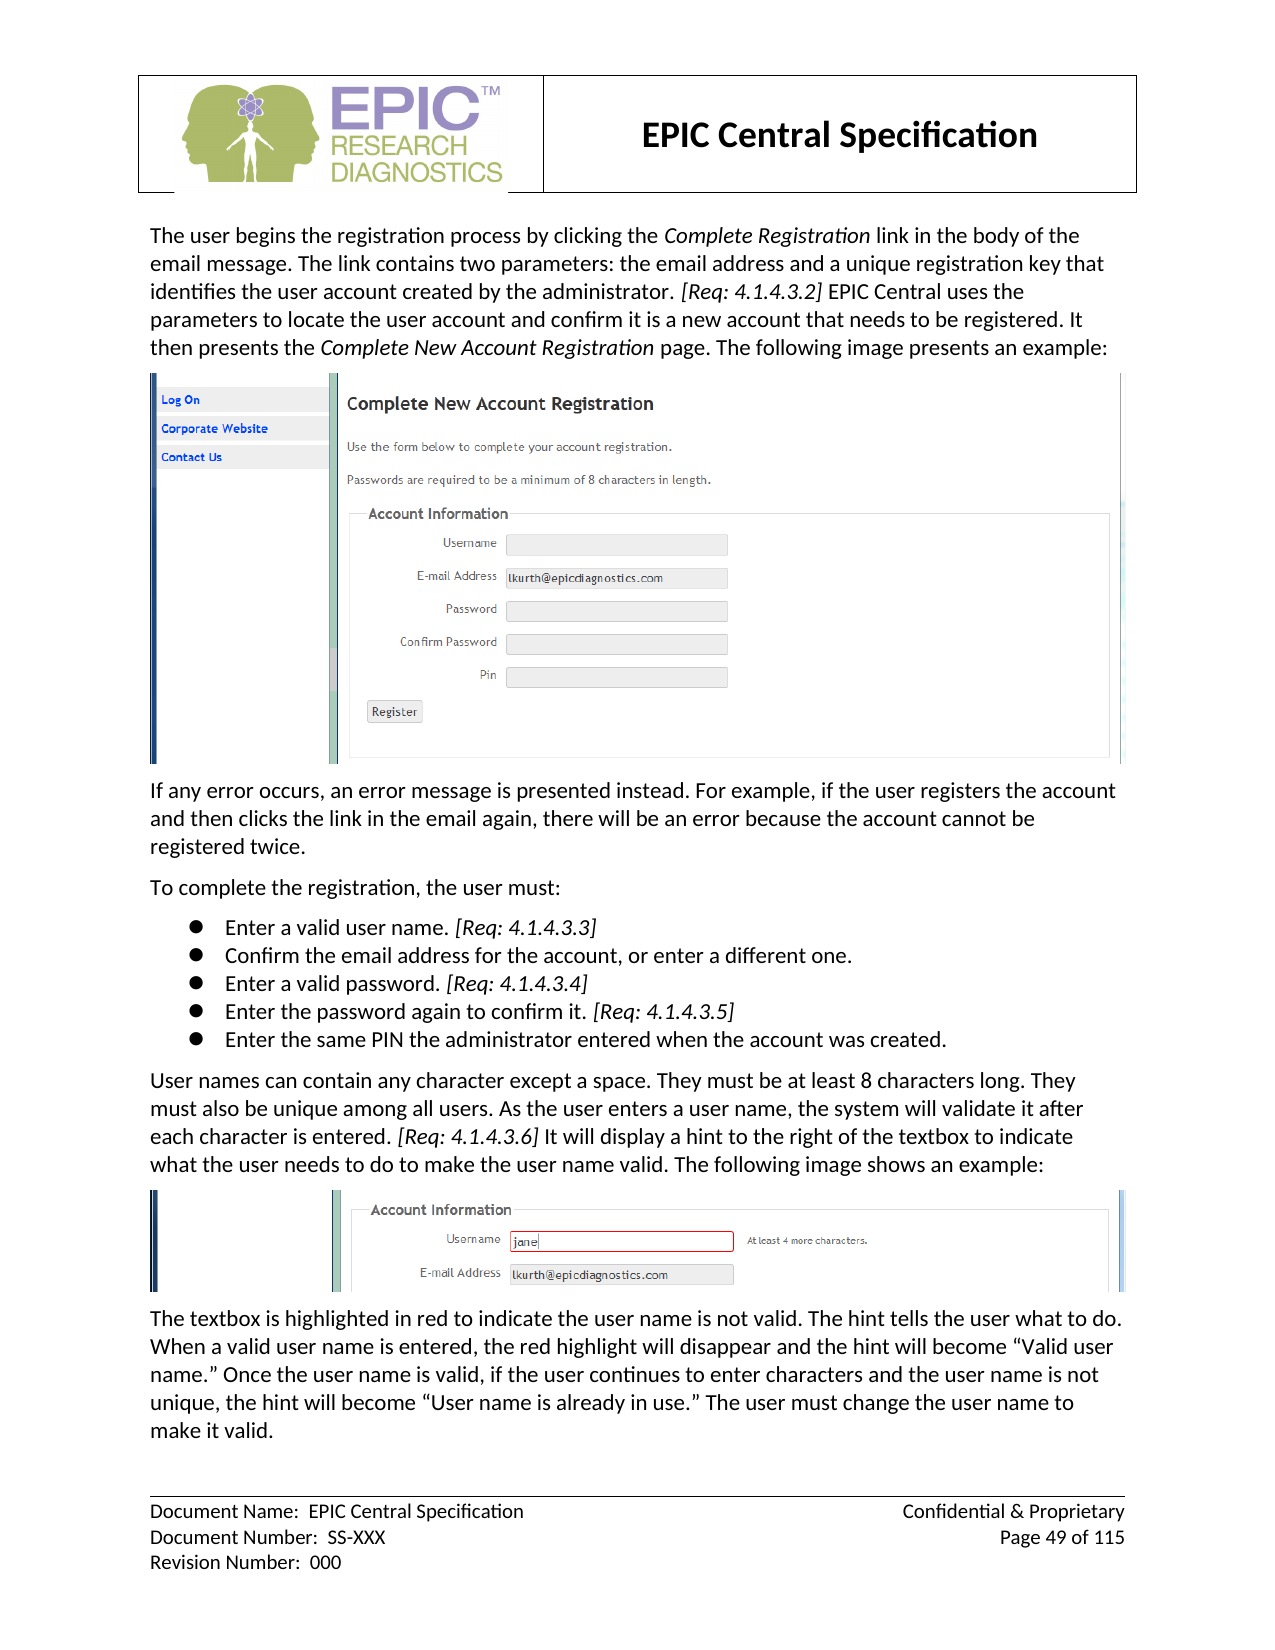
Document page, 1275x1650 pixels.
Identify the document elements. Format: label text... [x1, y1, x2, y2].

picture [150, 373, 1125, 764]
picture [174, 76, 509, 193]
list Enter a valid password. [Req: 4.1.4.3.4] [187, 969, 1125, 997]
list Enter a valid user name. [Req: 4.1.4.3.3] [187, 913, 1125, 941]
text User names can contain any character except a space. They must be at least 8 characters long. They must also be unique among all users. As the user enters a user name, the system will validate it after each character is entered. [Req: 4.1.4.3.6] It will display a hint to the right of the textbox to indicate what the user needs to do to make the user name valid. The following image shows an example: [150, 1066, 1125, 1178]
text If any error occurs, an error message is presented instead. For example, if the user registers the account and then clicks the link in the email again, there will be an error because the account cannot be registered twice. [150, 776, 1125, 860]
text To complete the registration, the user must: [150, 873, 1125, 901]
list Enter the password again to confirm it. [Req: 4.1.4.3.5] [187, 997, 1125, 1025]
picture [150, 1190, 1125, 1292]
list Confirm the email address for the account, or enter a different one. [187, 941, 1125, 969]
text The user begins the registration process by clicking the Complete Registration link in the body of the email message. The link contains two parameters: the email address and a unique registration key that identifies the user account created by the administrator. [Req: 4.1.4.3.2] EPIC Central uses the parameters to locate the user account and confirm it is a new account that needs to be registered. It then presents the Complete New Account Registration page. The following image presents an example: [150, 221, 1125, 361]
list Enter the same PIN the administrator entered when the account was created. [187, 1025, 1125, 1053]
text The textbox is highlighted in red to indicate the user name is not valid. The hint tells the user what to do. When a valid user name is entered, the red highlight will disappear and the hint will become “Valid user name.” Once the user name is valid, if the user continues to enter characters and the user name is not unique, the hint will become “User name is already in use.” The user must change the user name to make it valid. [150, 1304, 1125, 1444]
